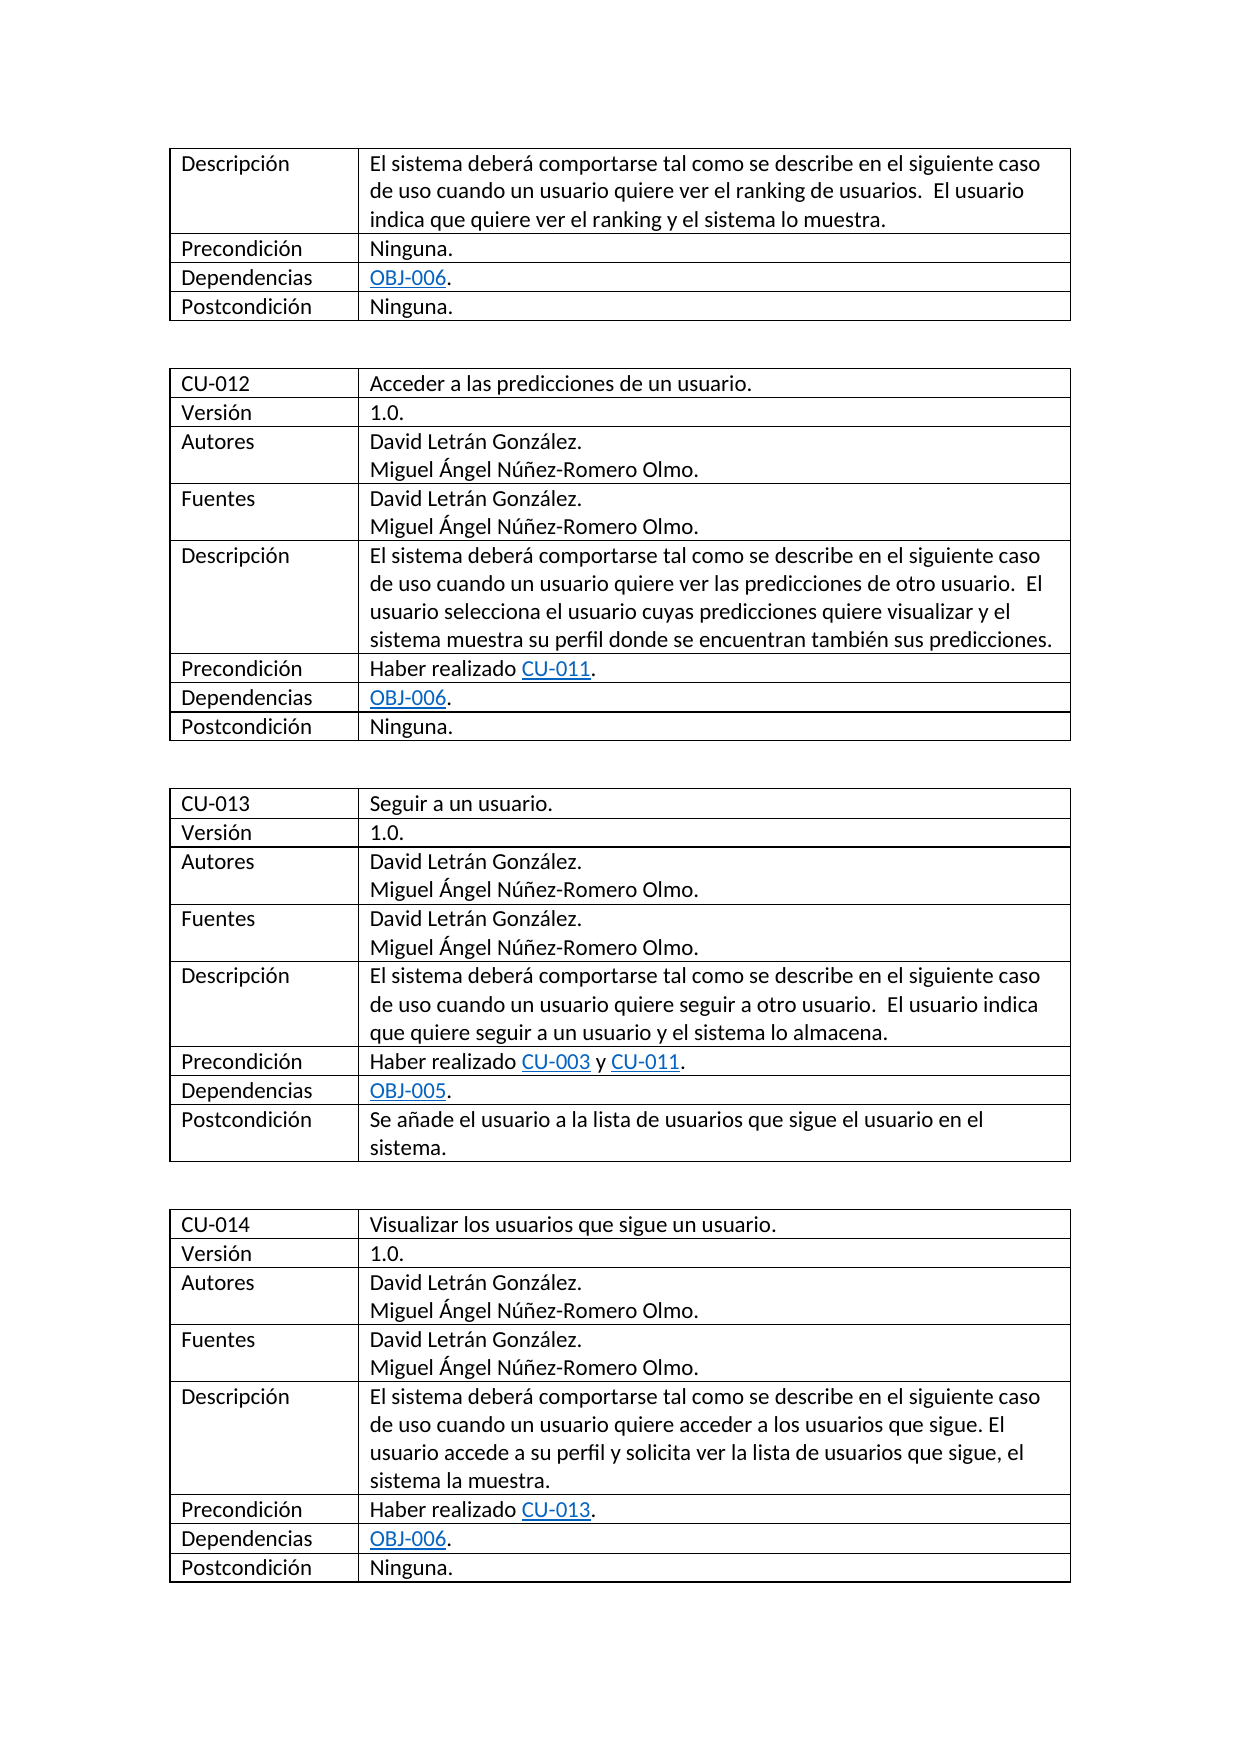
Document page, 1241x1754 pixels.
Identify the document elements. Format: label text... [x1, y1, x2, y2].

table_cell OBJ-005. [359, 1076, 1070, 1104]
table_cell Dependencias [171, 683, 358, 711]
table_cell Precondición [171, 654, 358, 682]
table_cell Descripción [171, 149, 358, 233]
table_cell Postcondición [171, 292, 358, 320]
table_cell Postcondición [171, 1105, 358, 1161]
table_cell Ninguna. [359, 234, 1070, 262]
table_cell Precondición [171, 1047, 358, 1075]
table_cell 1.0. [359, 1239, 1070, 1267]
table_cell Haber realizado CU-011. [359, 654, 1070, 682]
table_cell Versión [171, 398, 358, 426]
table_cell David Letrán González. Miguel Ángel Núñez-Romero Olmo. [359, 848, 1070, 903]
table_cell Precondición [171, 234, 358, 262]
table_cell Autores [171, 427, 358, 483]
table_cell Descripción [171, 541, 358, 653]
table_cell David Letrán González. Miguel Ángel Núñez-Romero Olmo. [359, 1325, 1070, 1381]
table_cell David Letrán González. Miguel Ángel Núñez-Romero Olmo. [359, 484, 1070, 540]
table_cell Versión [171, 1239, 358, 1267]
table_cell El sistema deberá comportarse tal como se describe en el siguiente caso de uso cuando un usuario quiere ver las predicciones de otro usuario. El usuario selecciona el usuario cuyas predicciones quiere visualizar y el sistema muestra su perfil donde se encuentran también sus predicciones. [359, 541, 1070, 653]
table_cell David Letrán González. Miguel Ángel Núñez-Romero Olmo. [359, 1268, 1070, 1324]
table_cell Fuentes [171, 905, 358, 961]
table_header Acceder a las predicciones de un usuario. [359, 369, 1070, 397]
table_header CU-012 [171, 369, 358, 397]
table_cell Fuentes [171, 484, 358, 540]
table_cell Postcondición [171, 713, 358, 740]
table_cell Descripción [171, 1382, 358, 1494]
table_cell David Letrán González. Miguel Ángel Núñez-Romero Olmo. [359, 905, 1070, 961]
table_cell Haber realizado CU-003 y CU-011. [359, 1047, 1070, 1075]
table_cell Haber realizado CU-013. [359, 1495, 1070, 1523]
table_cell Ninguna. [359, 713, 1070, 740]
table_cell Se añade el usuario a la lista de usuarios que sigue el usuario en el sistema. [359, 1105, 1070, 1161]
table_cell Autores [171, 848, 358, 903]
table_header Visualizar los usuarios que sigue un usuario. [359, 1210, 1070, 1238]
table_cell Versión [171, 819, 358, 846]
table_cell El sistema deberá comportarse tal como se describe en el siguiente caso de uso cuando un usuario quiere ver el ranking de usuarios. El usuario indica que quiere ver el ranking y el sistema lo muestra. [359, 149, 1070, 233]
table_cell Ninguna. [359, 292, 1070, 320]
table_header CU-013 [171, 789, 358, 817]
table_cell 1.0. [359, 398, 1070, 426]
table_cell Dependencias [171, 1524, 358, 1552]
table_header Seguir a un usuario. [359, 789, 1070, 817]
table_cell Dependencias [171, 263, 358, 291]
table_cell OBJ-006. [359, 683, 1070, 711]
table_cell OBJ-006. [359, 263, 1070, 291]
table_cell Ninguna. [359, 1554, 1070, 1581]
table_header CU-014 [171, 1210, 358, 1238]
table_cell El sistema deberá comportarse tal como se describe en el siguiente caso de uso cuando un usuario quiere seguir a otro usuario. El usuario indica que quiere seguir a un usuario y el sistema lo almacena. [359, 962, 1070, 1046]
table_cell Dependencias [171, 1076, 358, 1104]
table_cell David Letrán González. Miguel Ángel Núñez-Romero Olmo. [359, 427, 1070, 483]
table_cell Fuentes [171, 1325, 358, 1381]
table_cell Descripción [171, 962, 358, 1046]
table_cell 1.0. [359, 819, 1070, 846]
table_cell OBJ-006. [359, 1524, 1070, 1552]
table_cell El sistema deberá comportarse tal como se describe en el siguiente caso de uso cuando un usuario quiere acceder a los usuarios que sigue. El usuario accede a su perfil y solicita ver la lista de usuarios que sigue, el sistema la muestra. [359, 1382, 1070, 1494]
table_cell Precondición [171, 1495, 358, 1523]
table_cell Postcondición [171, 1554, 358, 1581]
table_cell Autores [171, 1268, 358, 1324]
